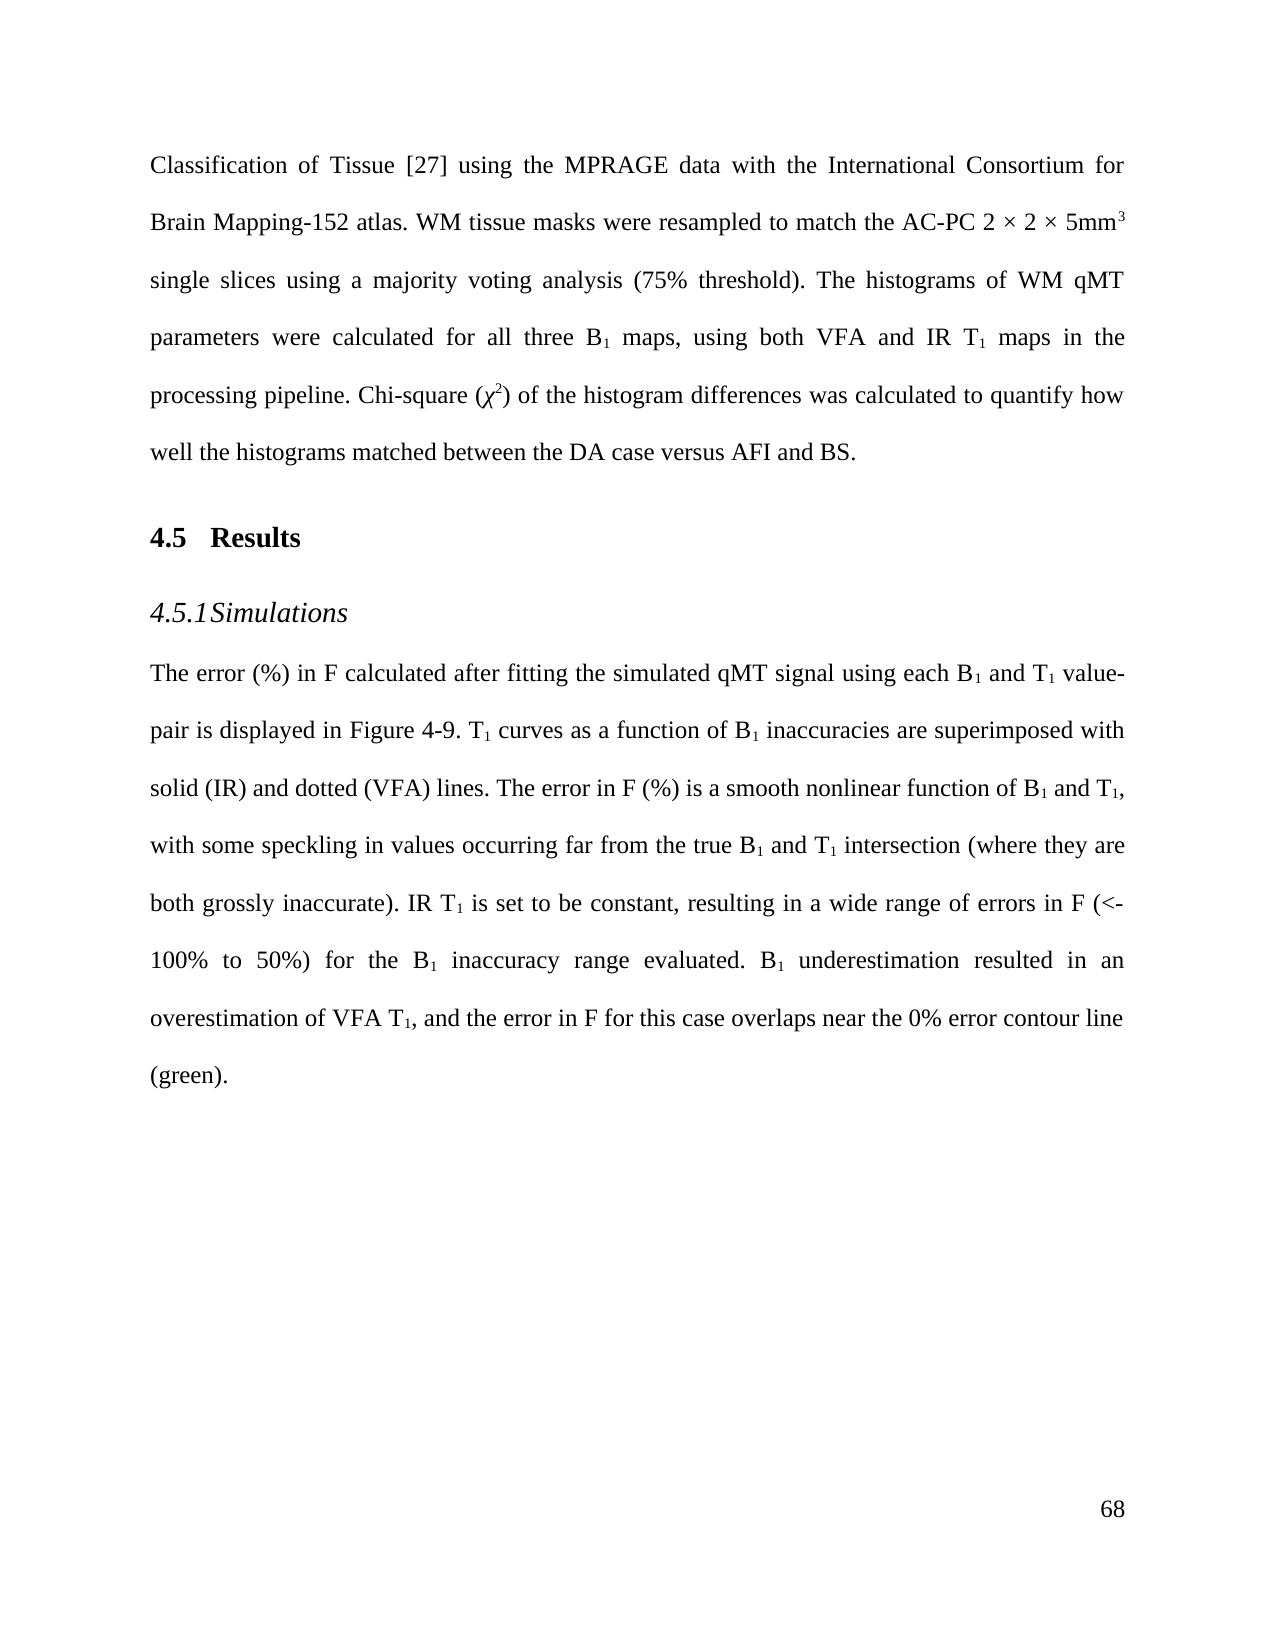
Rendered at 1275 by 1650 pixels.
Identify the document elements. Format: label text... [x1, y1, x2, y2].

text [150, 150, 1125, 466]
subtitle Simulations [150, 595, 1125, 629]
subtitle Results [150, 520, 1125, 553]
